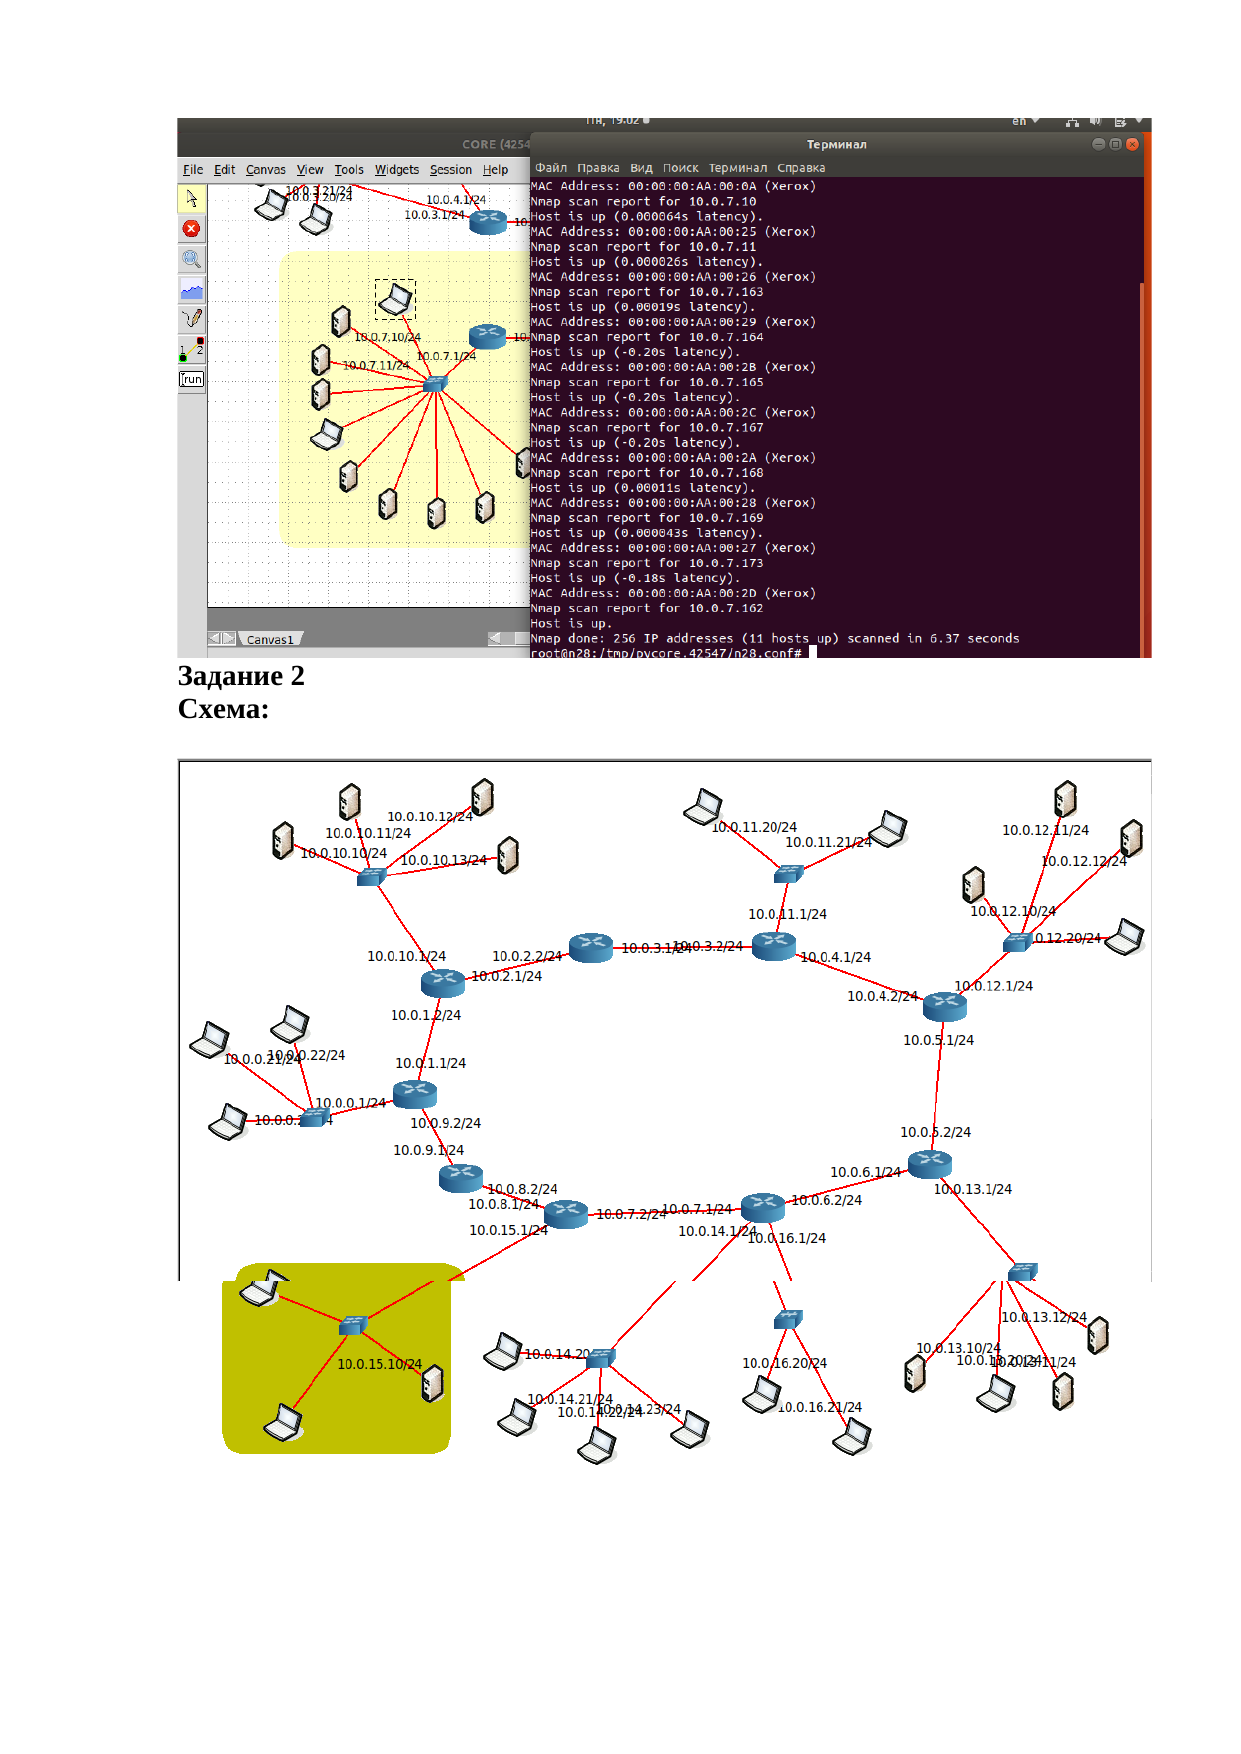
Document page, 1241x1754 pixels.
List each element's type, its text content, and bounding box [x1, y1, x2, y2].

picture [177, 758, 1152, 1497]
text Схема: [177, 691, 1152, 725]
text Задание 2 [177, 658, 1152, 691]
picture [177, 118, 1152, 658]
